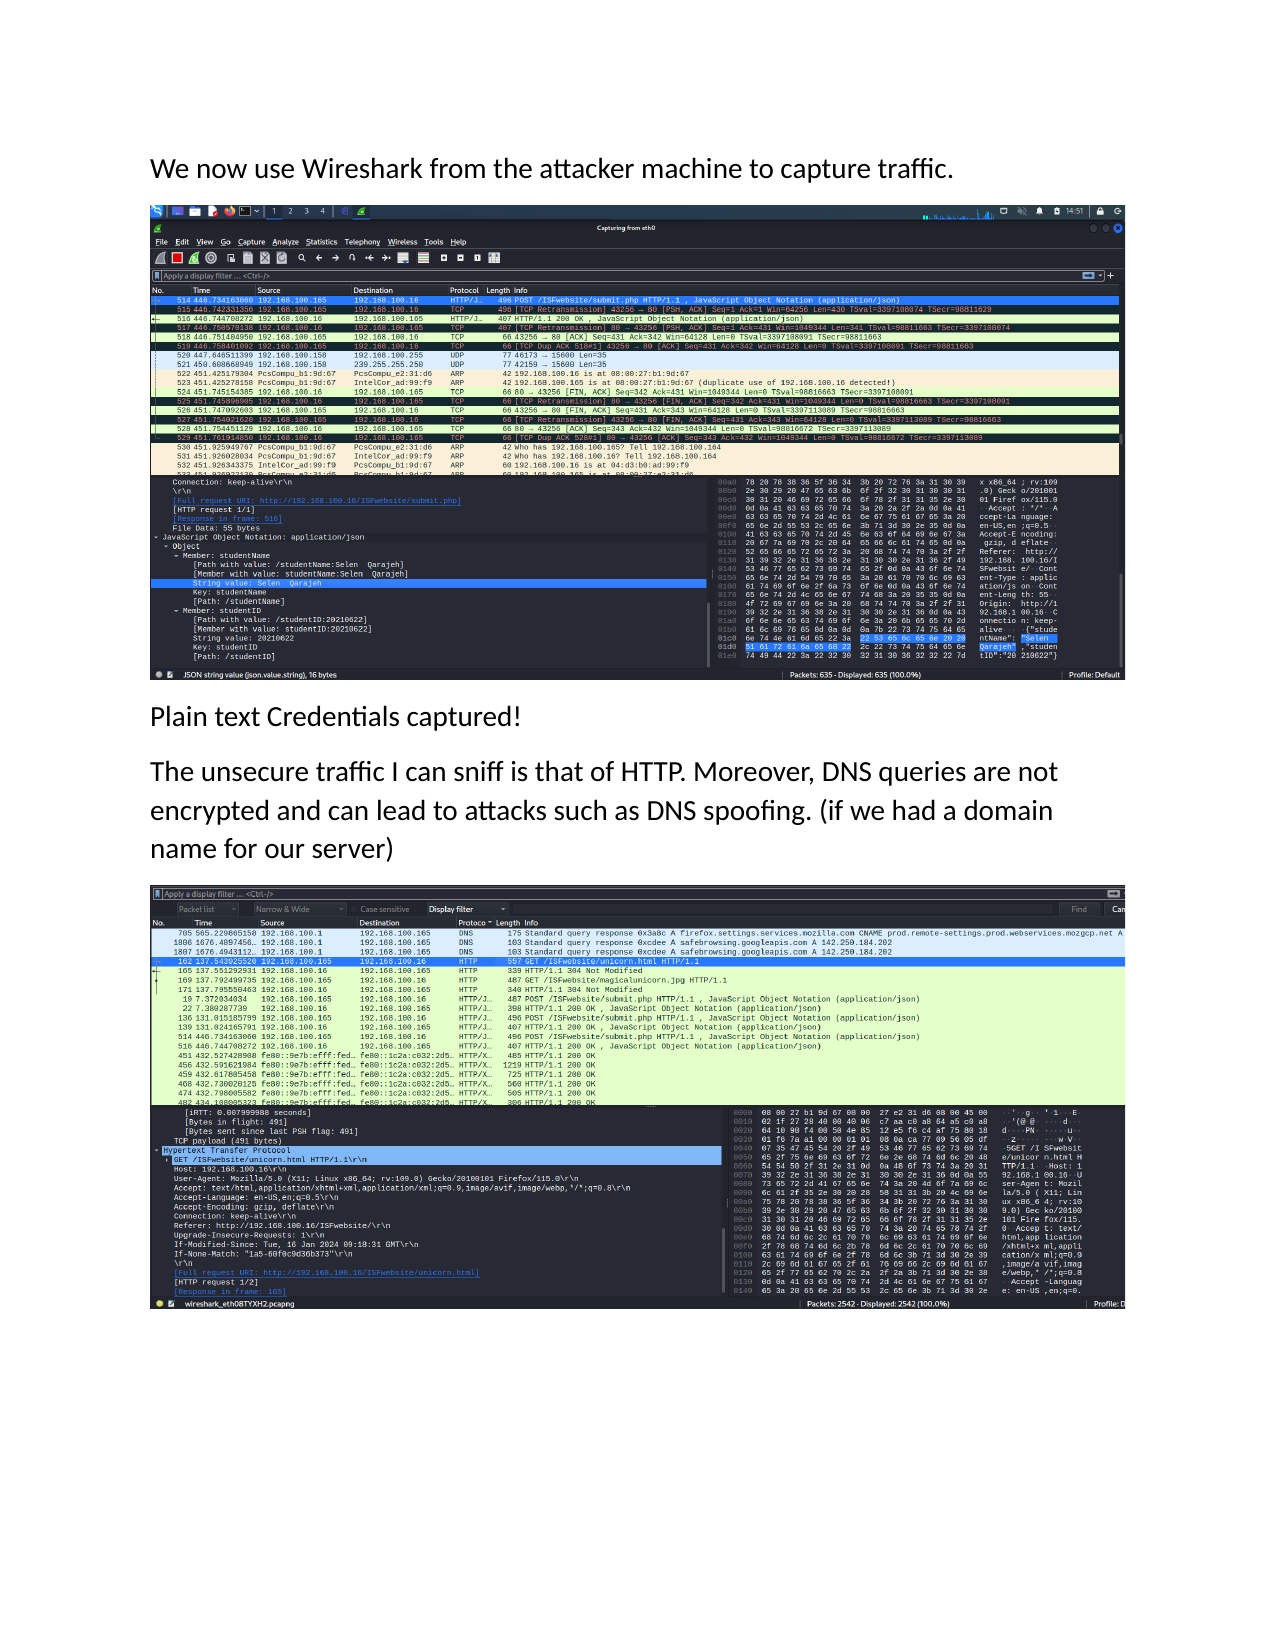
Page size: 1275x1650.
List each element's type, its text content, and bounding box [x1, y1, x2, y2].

text We now use Wireshark from the attacker machine to capture traffic. [150, 150, 1125, 186]
picture [150, 885, 1125, 1309]
text Plain text Credentials captured! [150, 698, 1125, 734]
picture [150, 205, 1125, 680]
text The unsecure traffic I can sniff is that of HTTP. Moreover, DNS queries are not encrypted and can lead to attacks such as DNS spoofing. (if we had a domain name for our server) [150, 753, 1125, 866]
